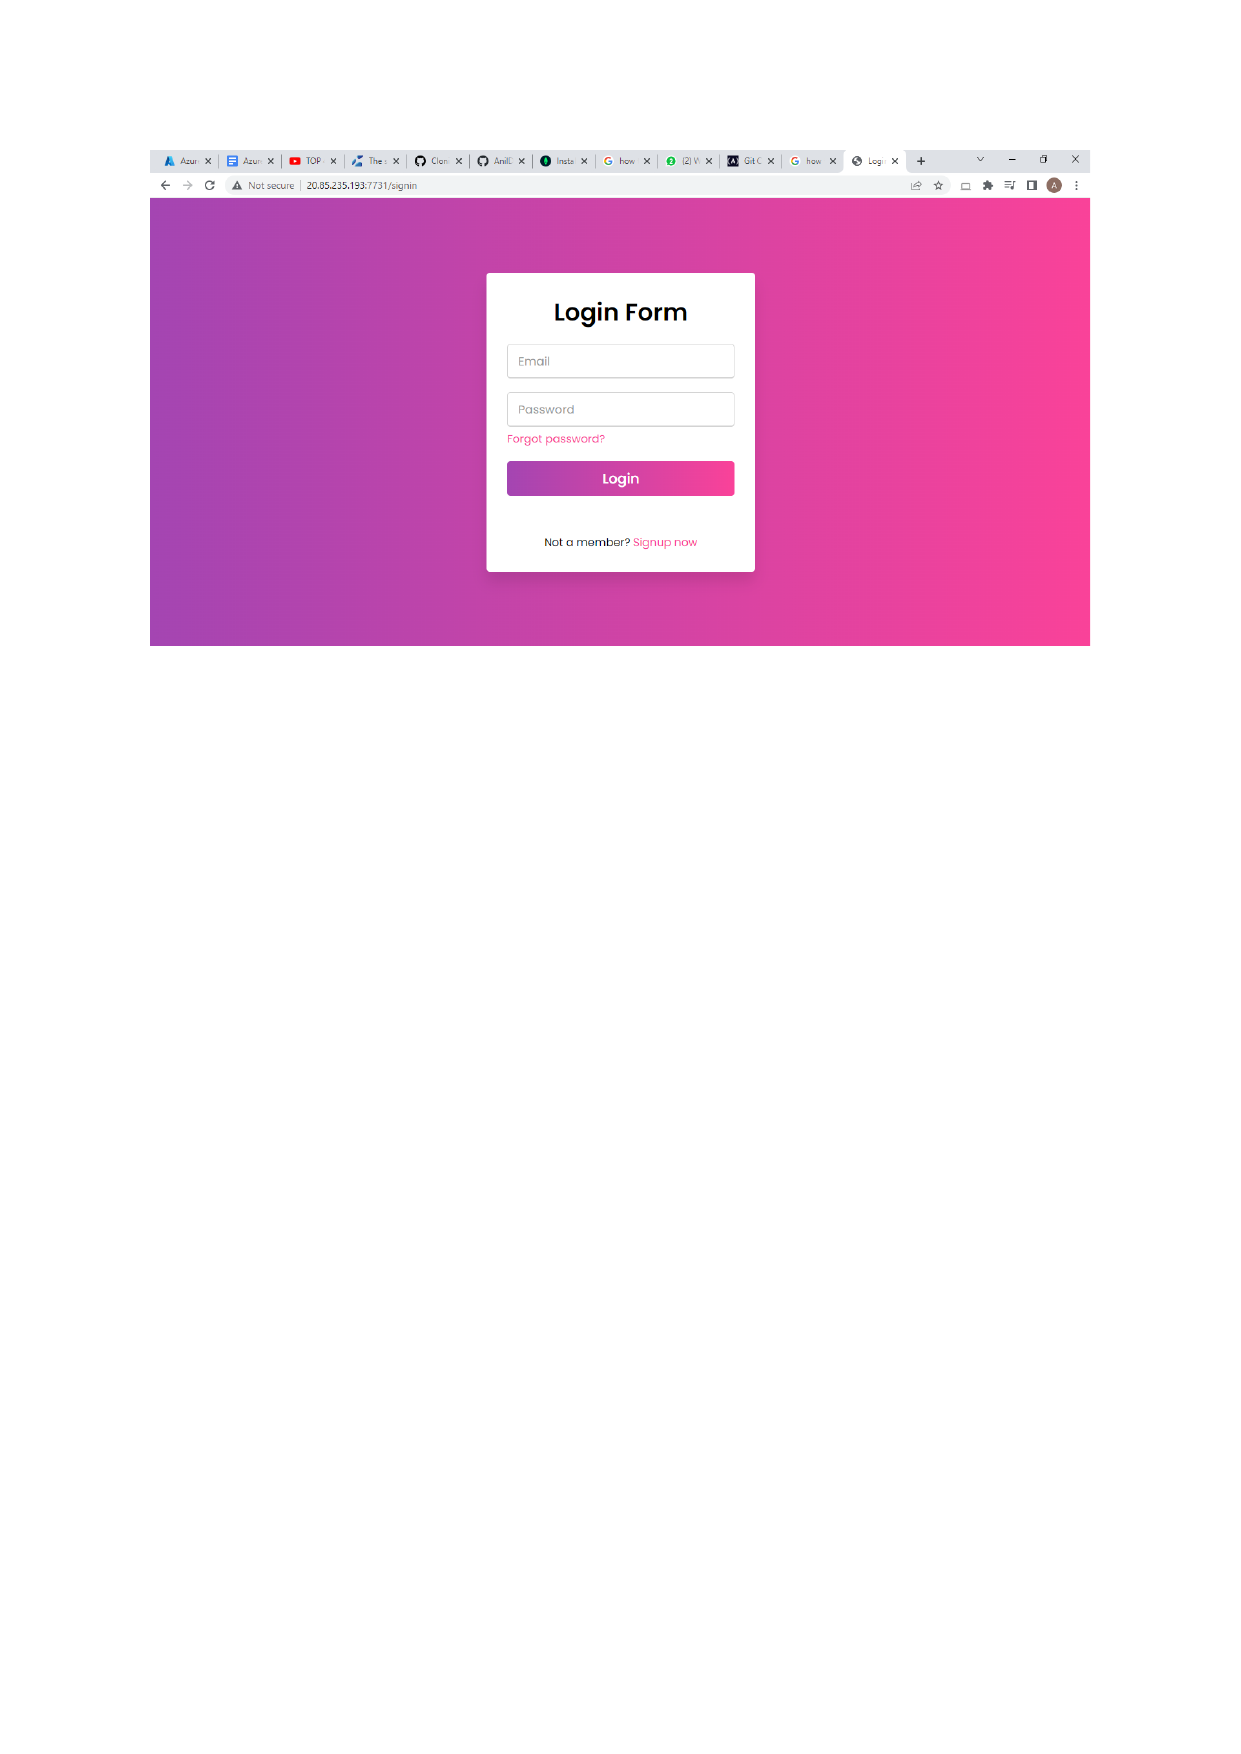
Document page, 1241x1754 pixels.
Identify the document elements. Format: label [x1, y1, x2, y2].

picture [150, 150, 1091, 646]
